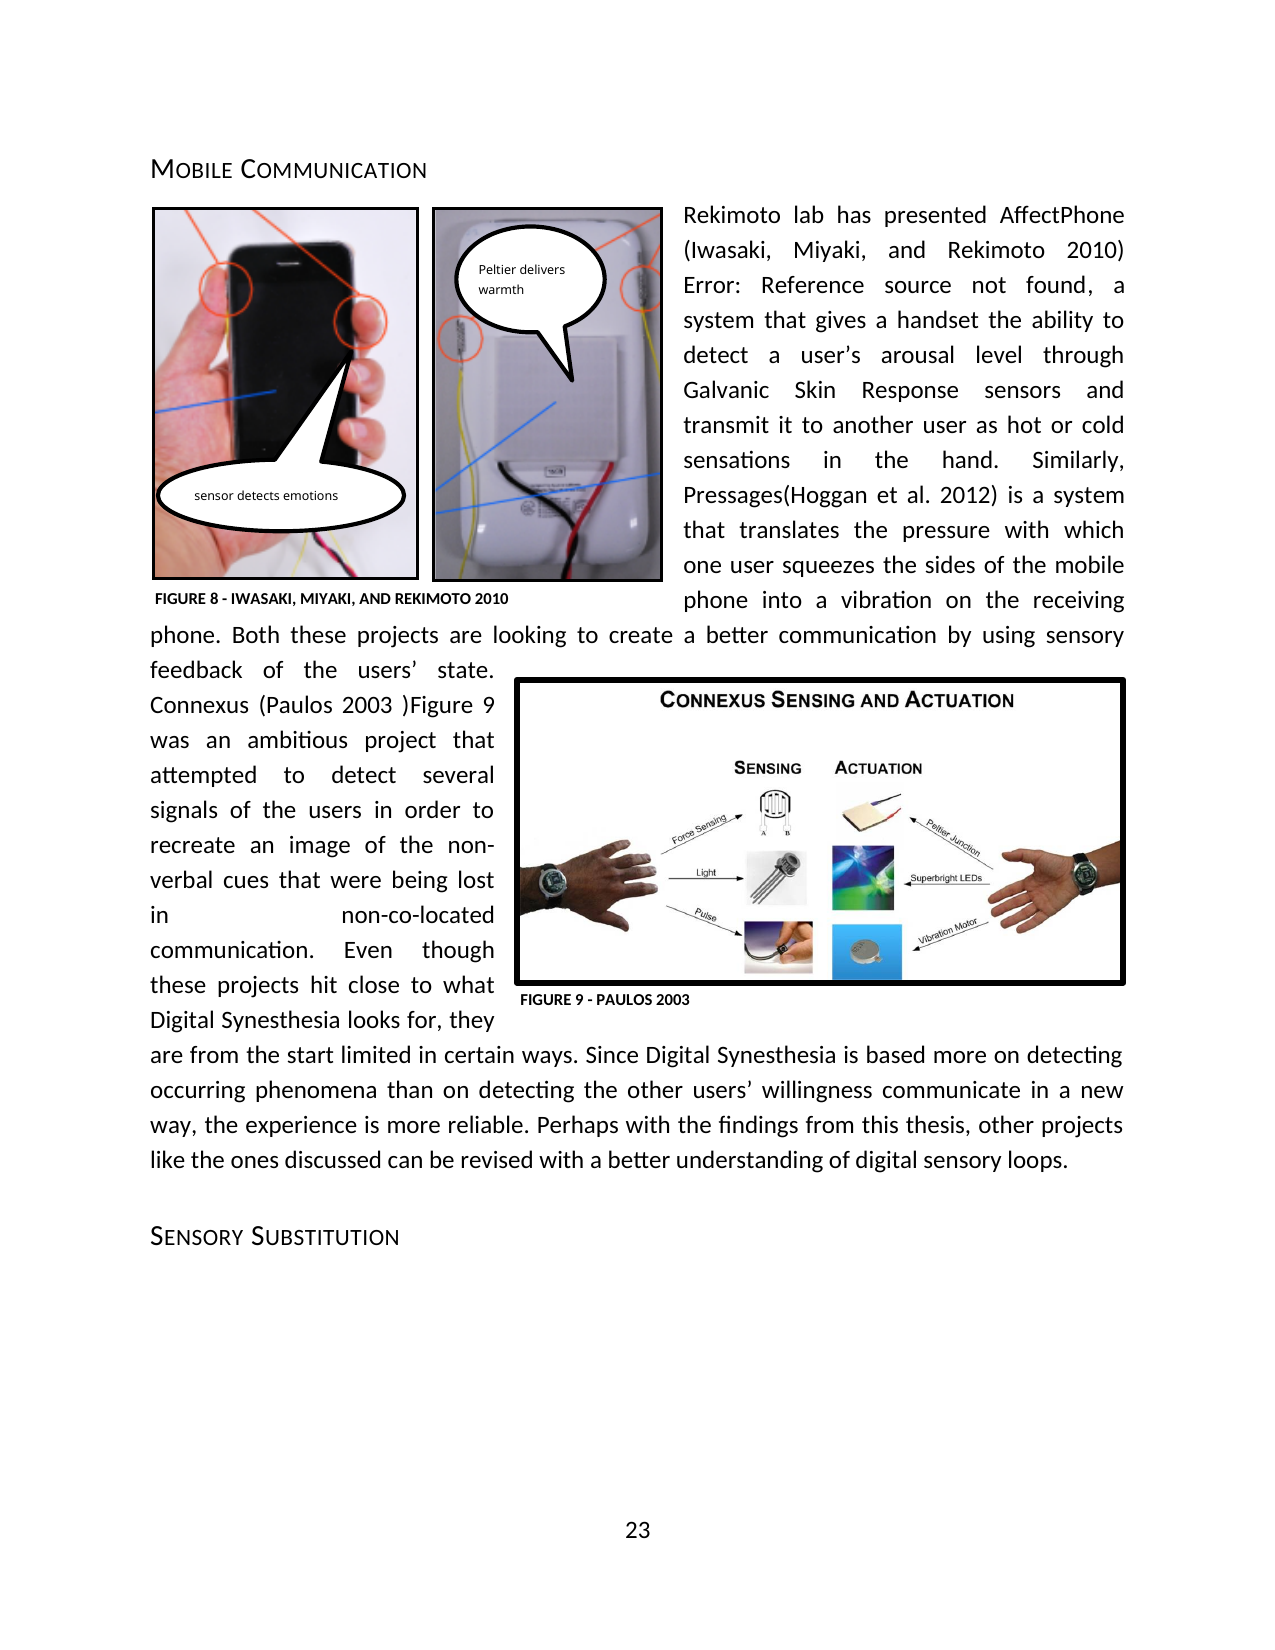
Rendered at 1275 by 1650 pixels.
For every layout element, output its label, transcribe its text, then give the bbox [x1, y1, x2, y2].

subtitle Mobile Communication [150, 150, 1125, 186]
picture [435, 210, 660, 579]
subtitle Sensory Substitution [150, 1217, 1125, 1252]
picture [520, 683, 1120, 980]
picture [155, 210, 416, 577]
